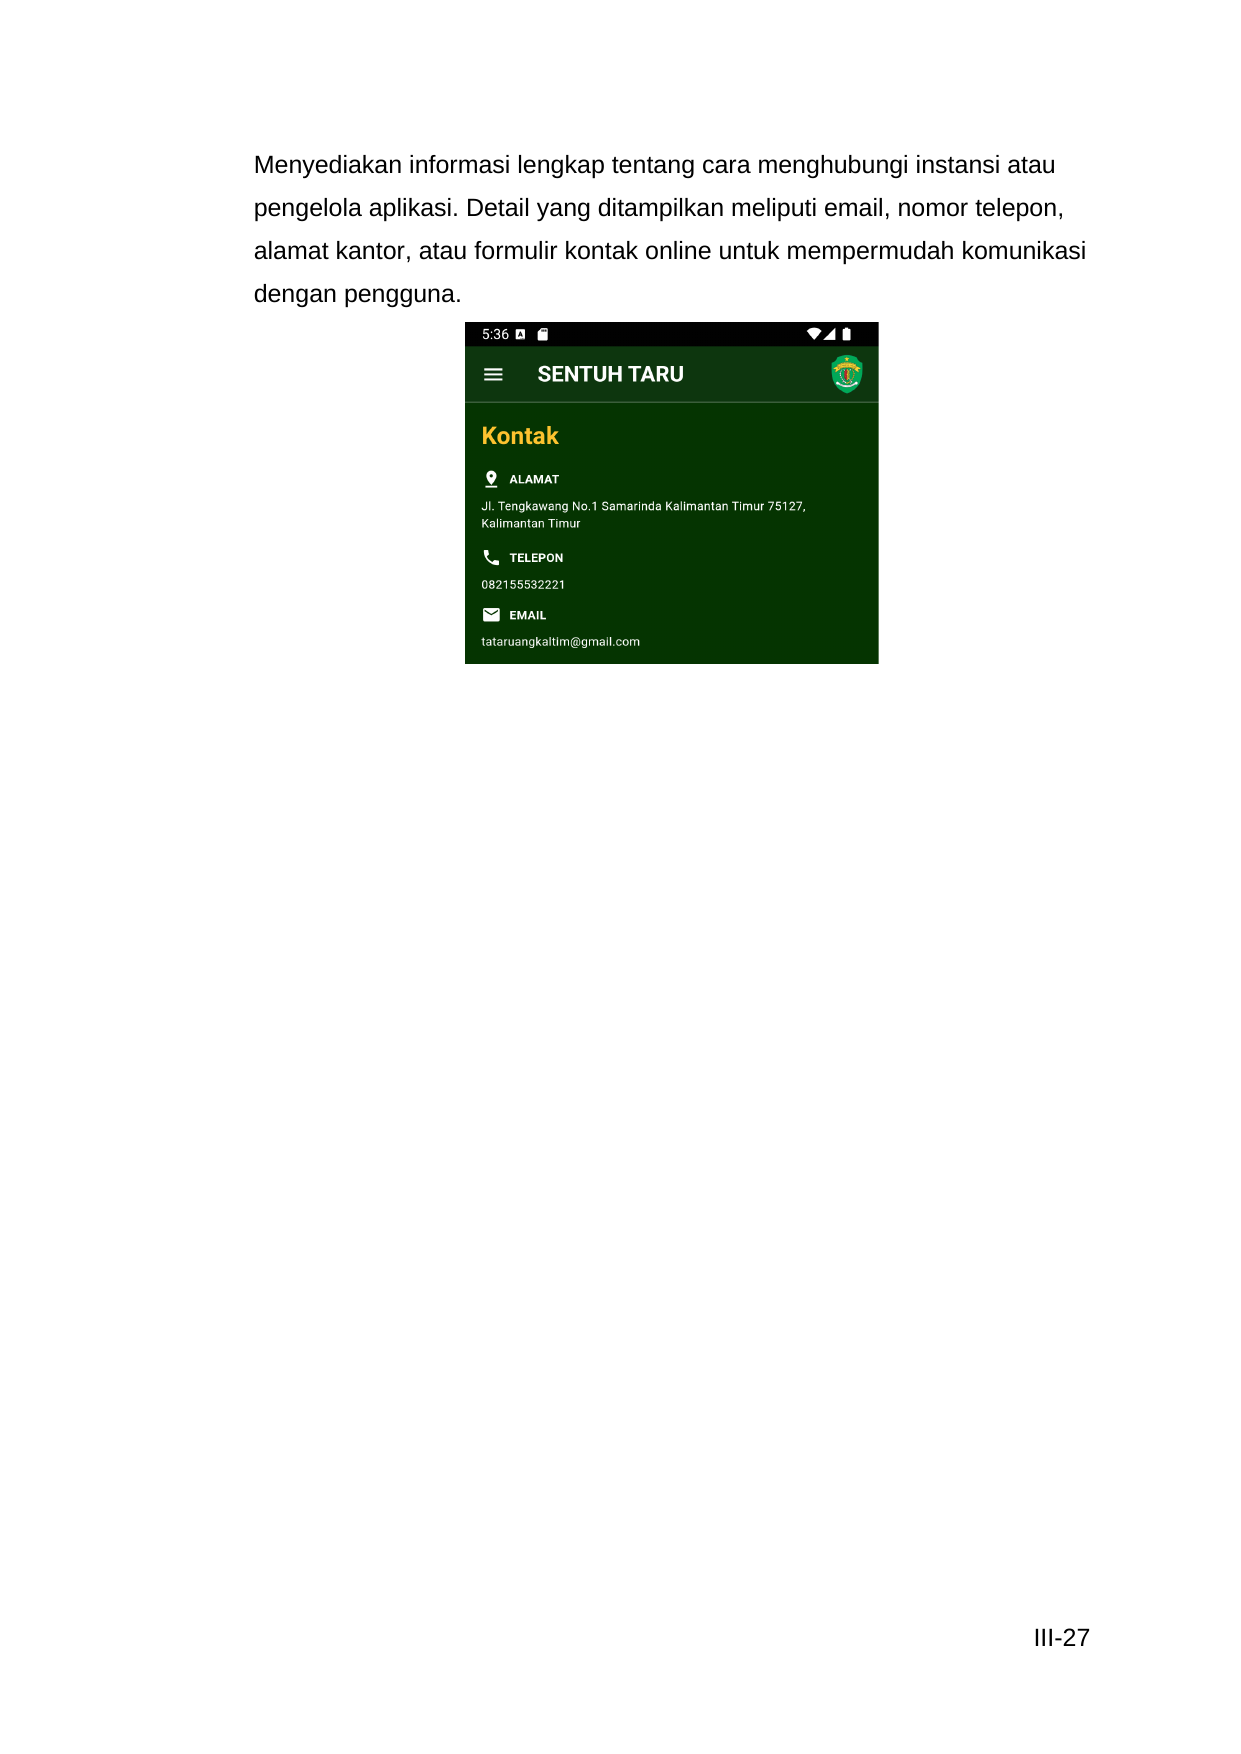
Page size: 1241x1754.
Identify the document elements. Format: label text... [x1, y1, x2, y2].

list Menyediakan informasi lengkap tentang cara menghubungi instansi atau pengelola aplikasi. Detail yang ditampilkan meliputi email, nomor telepon, alamat kantor, atau formulir kontak online untuk mempermudah komunikasi dengan pengguna. [253, 150, 1090, 308]
picture [465, 322, 879, 664]
